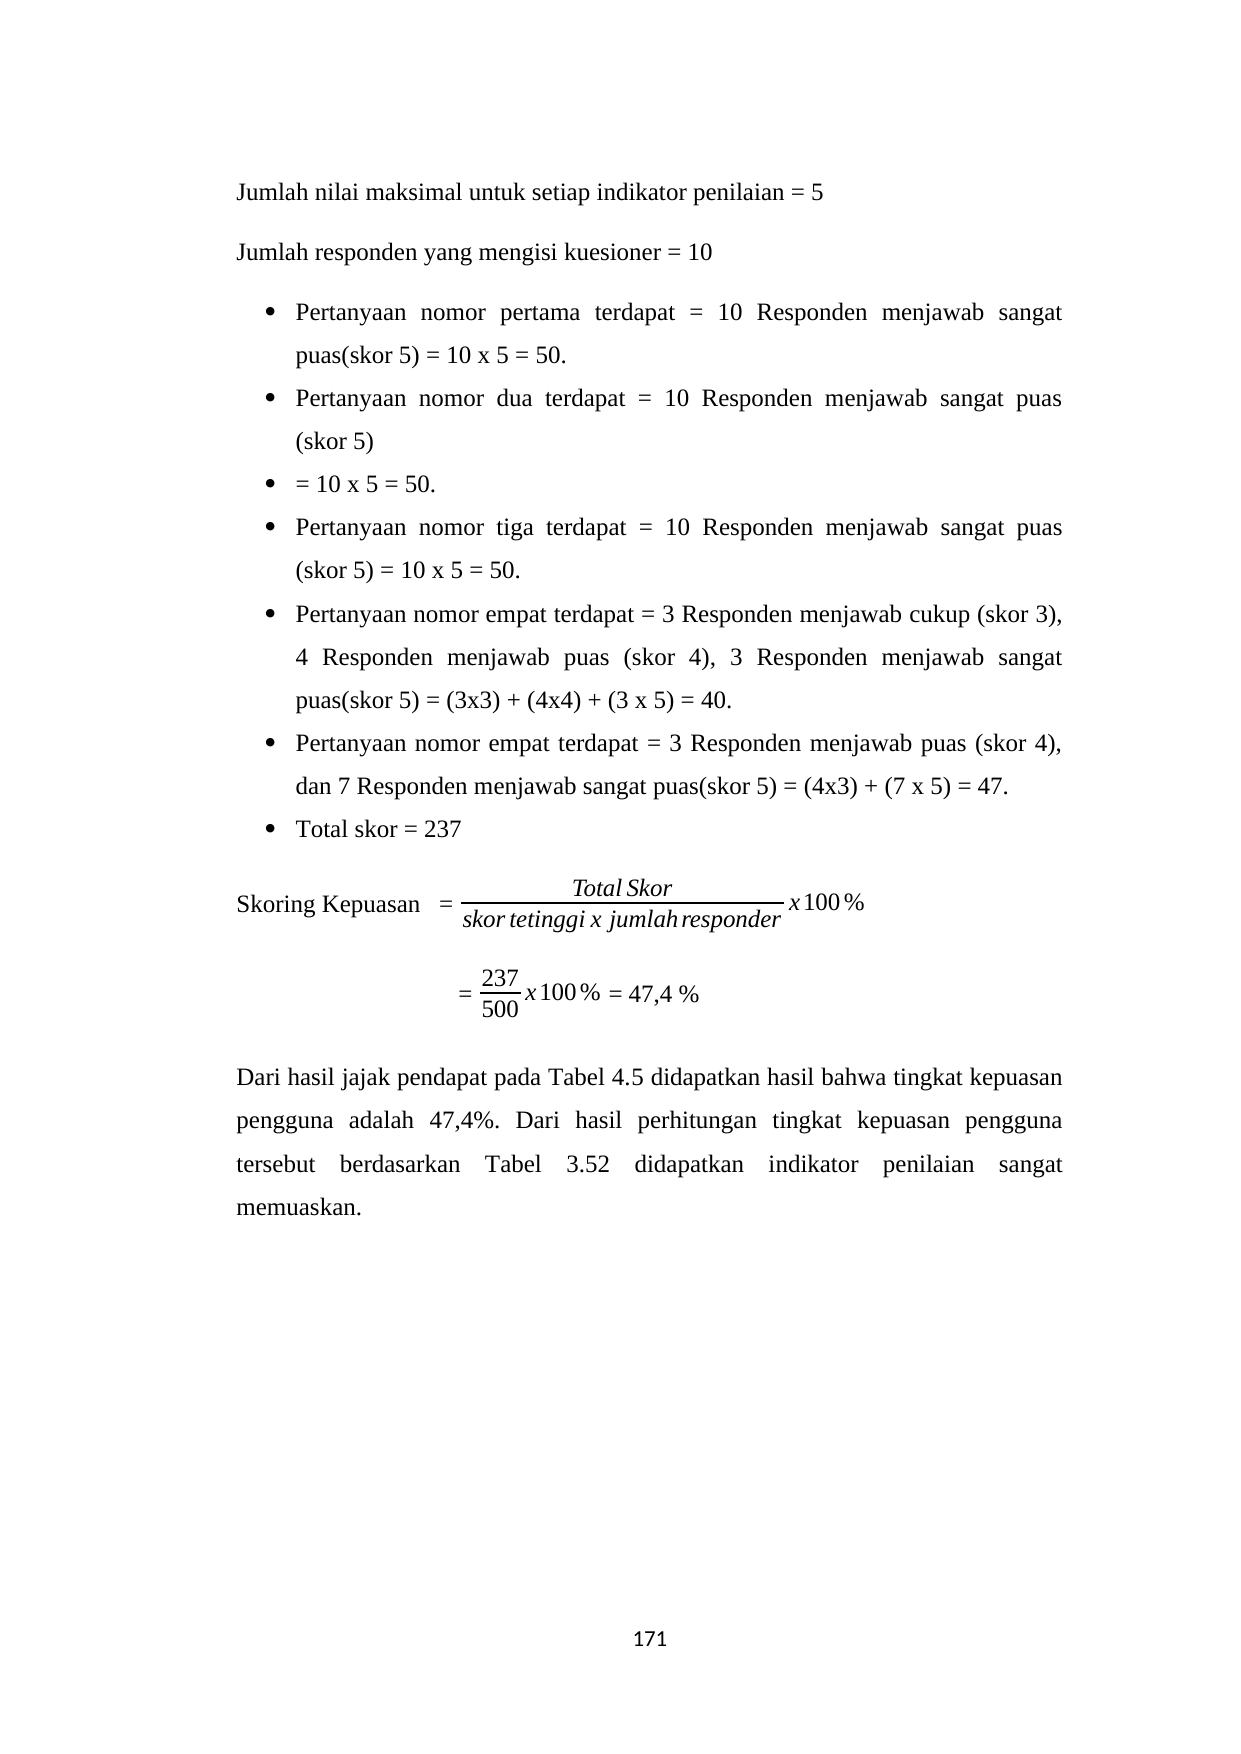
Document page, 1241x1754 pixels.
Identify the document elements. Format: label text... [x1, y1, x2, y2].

list Pertanyaan nomor dua terdapat = 10 Responden menjawab sangat puas (skor 5) [266, 383, 1063, 455]
text Jumlah nilai maksimal untuk setiap indikator penilaian = 5 [236, 177, 1063, 206]
text Dari hasil jajak pendapat pada Tabel 4.5 didapatkan hasil bahwa tingkat kepuasan pengguna adalah 47,4%. Dari hasil perhitungan tingkat kepuasan pengguna tersebut berdasarkan Tabel 3.52 didapatkan indikator penilaian sangat memuaskan. [236, 1062, 1063, 1221]
text Skoring Kepuasan = [236, 874, 1063, 933]
text Jumlah responden yang mengisi kuesioner = 10 [236, 237, 1063, 266]
list Pertanyaan nomor empat terdapat = 3 Responden menjawab puas (skor 4), dan 7 Responden menjawab sangat puas(skor 5) = (4x3) + (7 x 5) = 47. [266, 728, 1063, 800]
list Total skor = 237 [266, 814, 1063, 843]
list = 10 x 5 = 50. [266, 469, 1063, 498]
list Pertanyaan nomor tiga terdapat = 10 Responden menjawab sangat puas (skor 5) = 10 x 5 = 50. [266, 512, 1063, 584]
list Pertanyaan nomor empat terdapat = 3 Responden menjawab cukup (skor 3), 4 Responden menjawab puas (skor 4), 3 Responden menjawab sangat puas(skor 5) = (3x3) + (4x4) + (3 x 5) = 40. [266, 599, 1063, 714]
text = = 47,4 % [236, 964, 1063, 1023]
list Pertanyaan nomor pertama terdapat = 10 Responden menjawab sangat puas(skor 5) = 10 x 5 = 50. [266, 297, 1063, 369]
